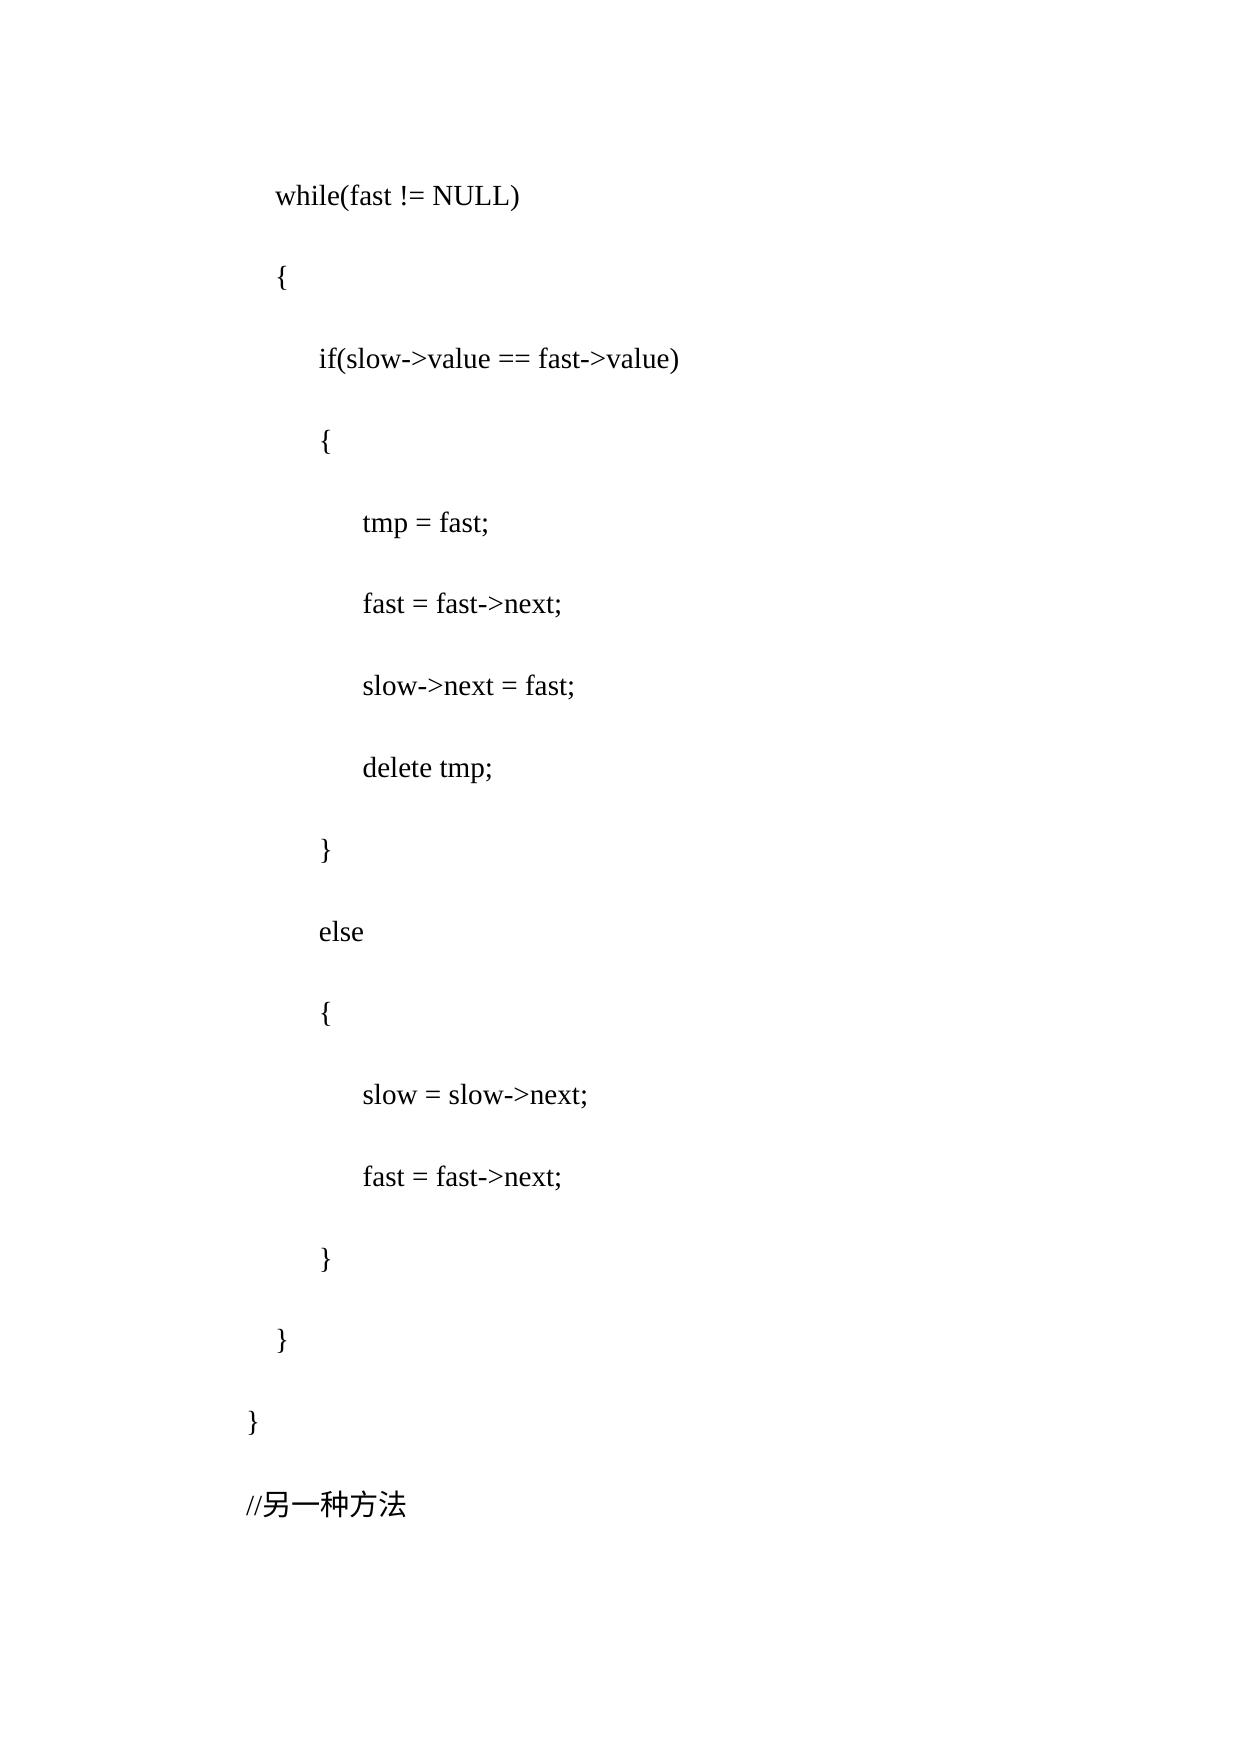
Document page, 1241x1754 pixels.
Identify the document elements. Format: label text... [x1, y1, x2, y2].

text } [246, 1225, 1053, 1290]
text //另一种方法 [246, 1470, 1053, 1535]
text while(fast != NULL) [246, 162, 1053, 227]
text fast = fast->next; [246, 1143, 1053, 1208]
text slow = slow->next; [246, 1061, 1053, 1126]
text { [246, 244, 1053, 309]
text } [246, 1307, 1053, 1372]
text } [246, 1388, 1053, 1453]
text if(slow->value == fast->value) [246, 326, 1053, 391]
text else [246, 898, 1053, 963]
text delete tmp; [246, 734, 1053, 799]
text slow->next = fast; [246, 653, 1053, 718]
text } [246, 816, 1053, 881]
text fast = fast->next; [246, 571, 1053, 636]
text tmp = fast; [246, 489, 1053, 554]
text { [246, 407, 1053, 472]
text { [246, 980, 1053, 1045]
